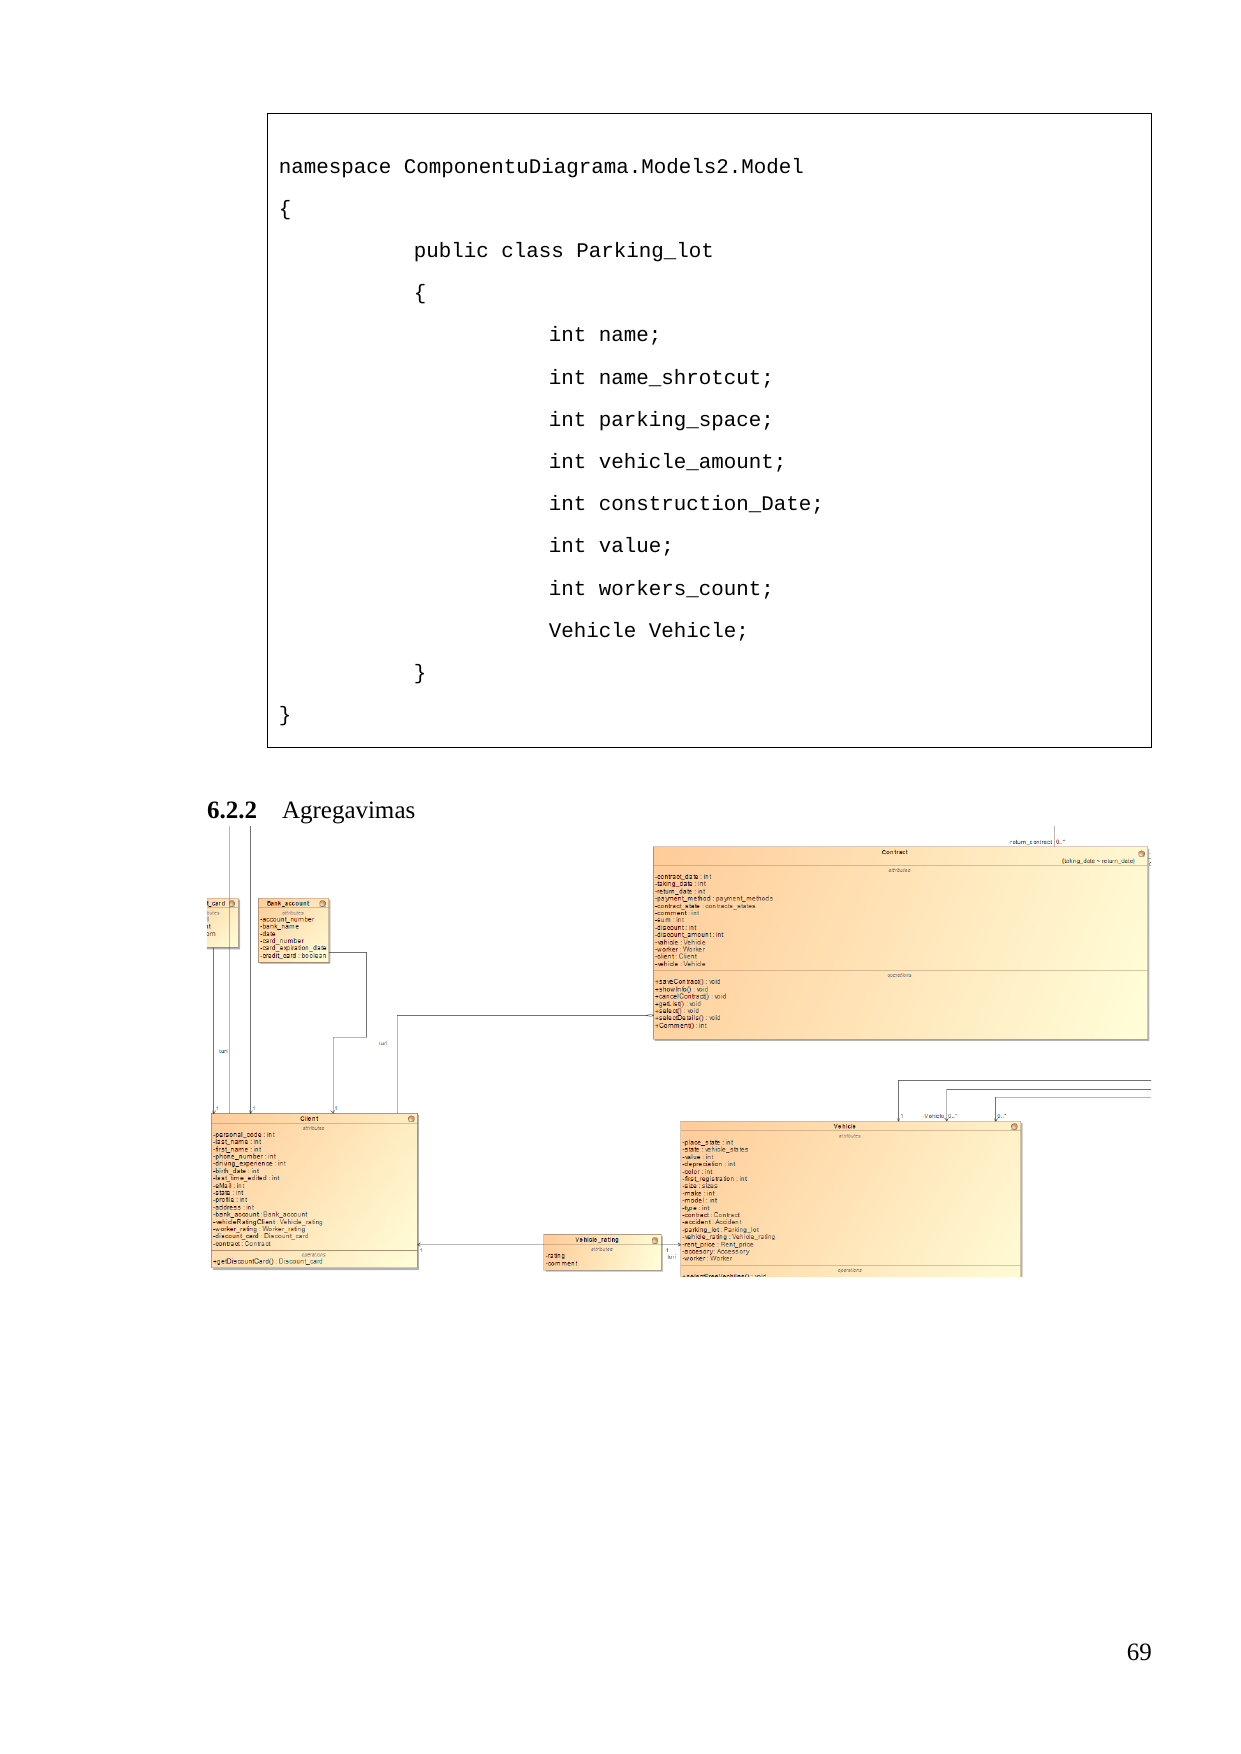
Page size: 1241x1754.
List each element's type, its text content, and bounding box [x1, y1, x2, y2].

subtitle Agregavimas [207, 796, 1152, 824]
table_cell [268, 114, 1151, 747]
picture [206, 826, 1152, 1277]
